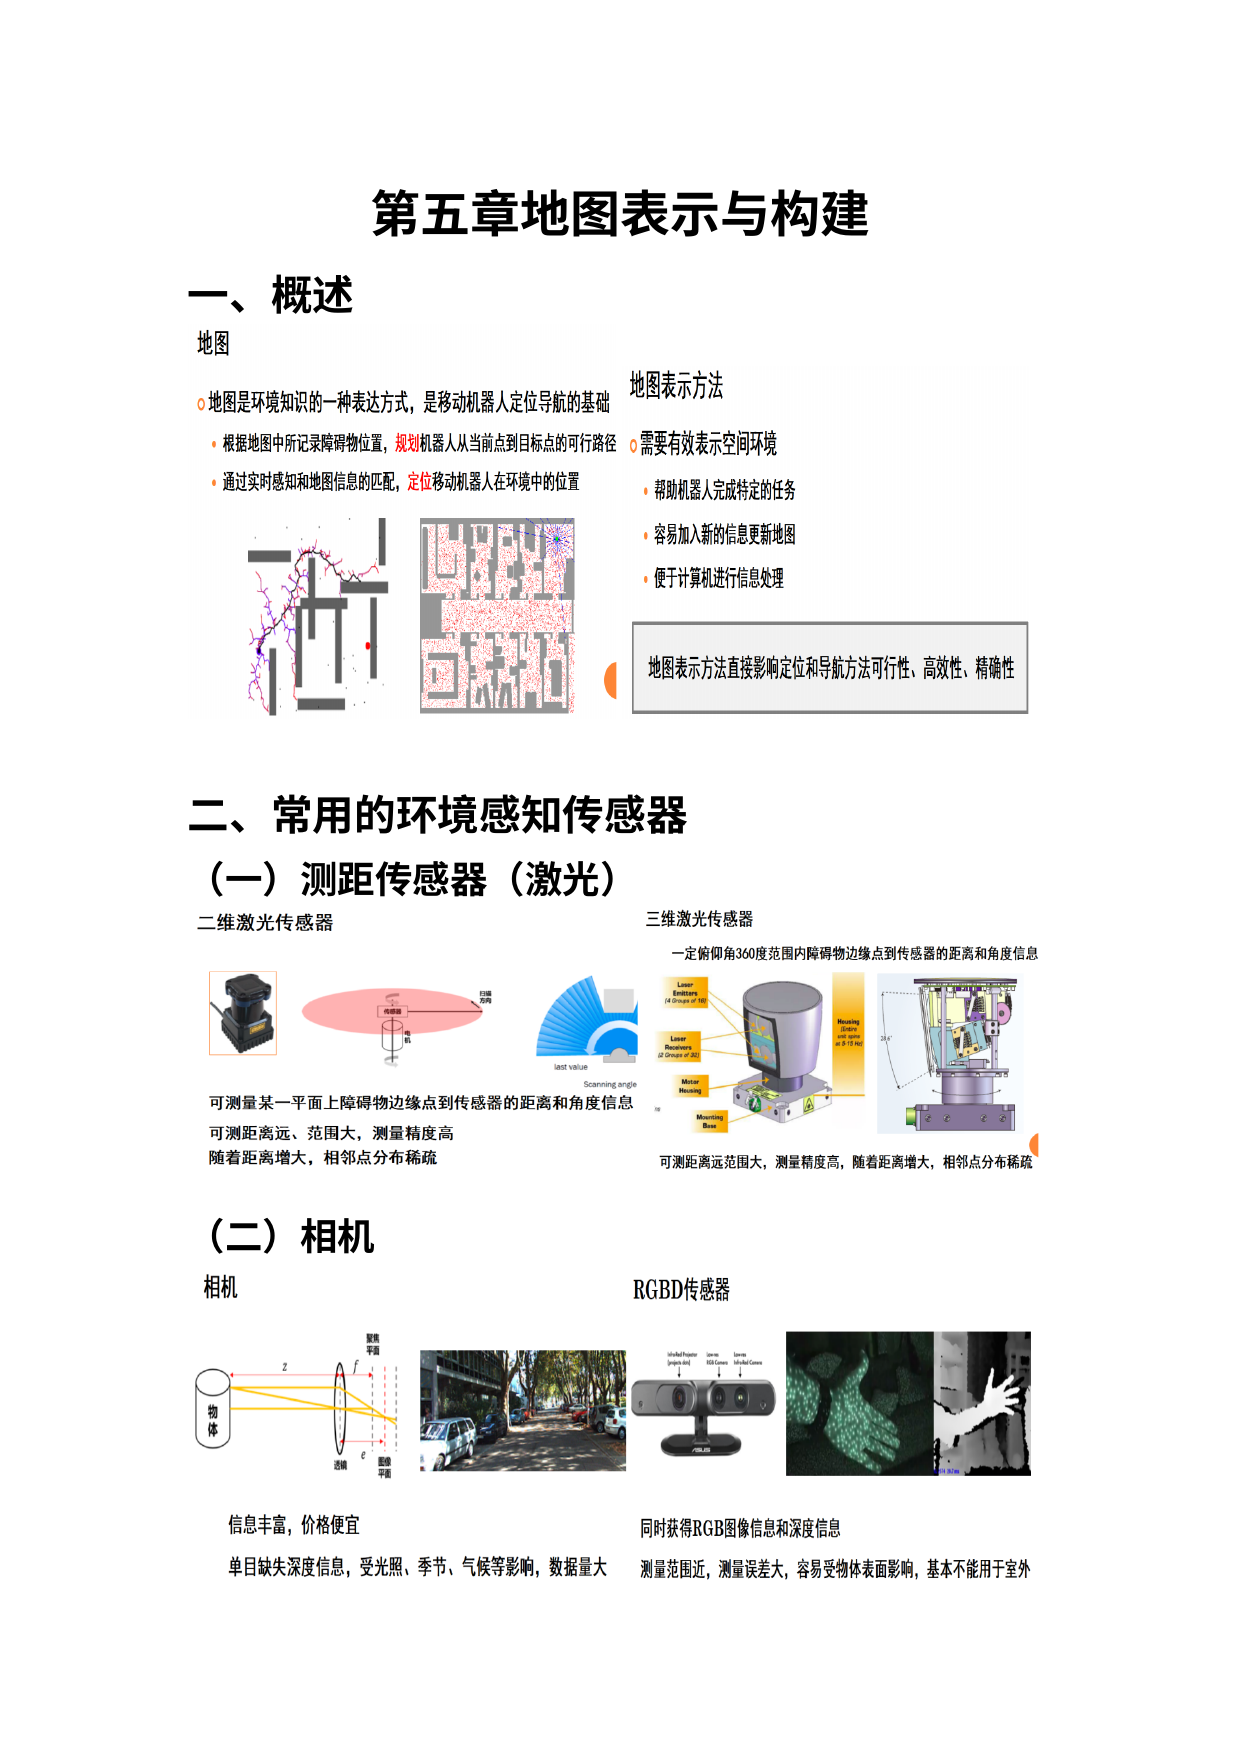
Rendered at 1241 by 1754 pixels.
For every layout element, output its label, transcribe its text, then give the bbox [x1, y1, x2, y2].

picture [621, 366, 1030, 719]
list 常用的环境感知传感器 [187, 779, 1053, 844]
picture [187, 324, 617, 719]
list 概述 [187, 259, 1053, 324]
text 第五章地图表示与构建 [187, 162, 1053, 259]
picture [187, 911, 638, 1171]
picture [187, 1267, 627, 1584]
list 测距传感器（激光） [187, 844, 1053, 909]
picture [642, 909, 1039, 1171]
picture [631, 1271, 1031, 1584]
list 相机 [187, 1202, 1053, 1267]
